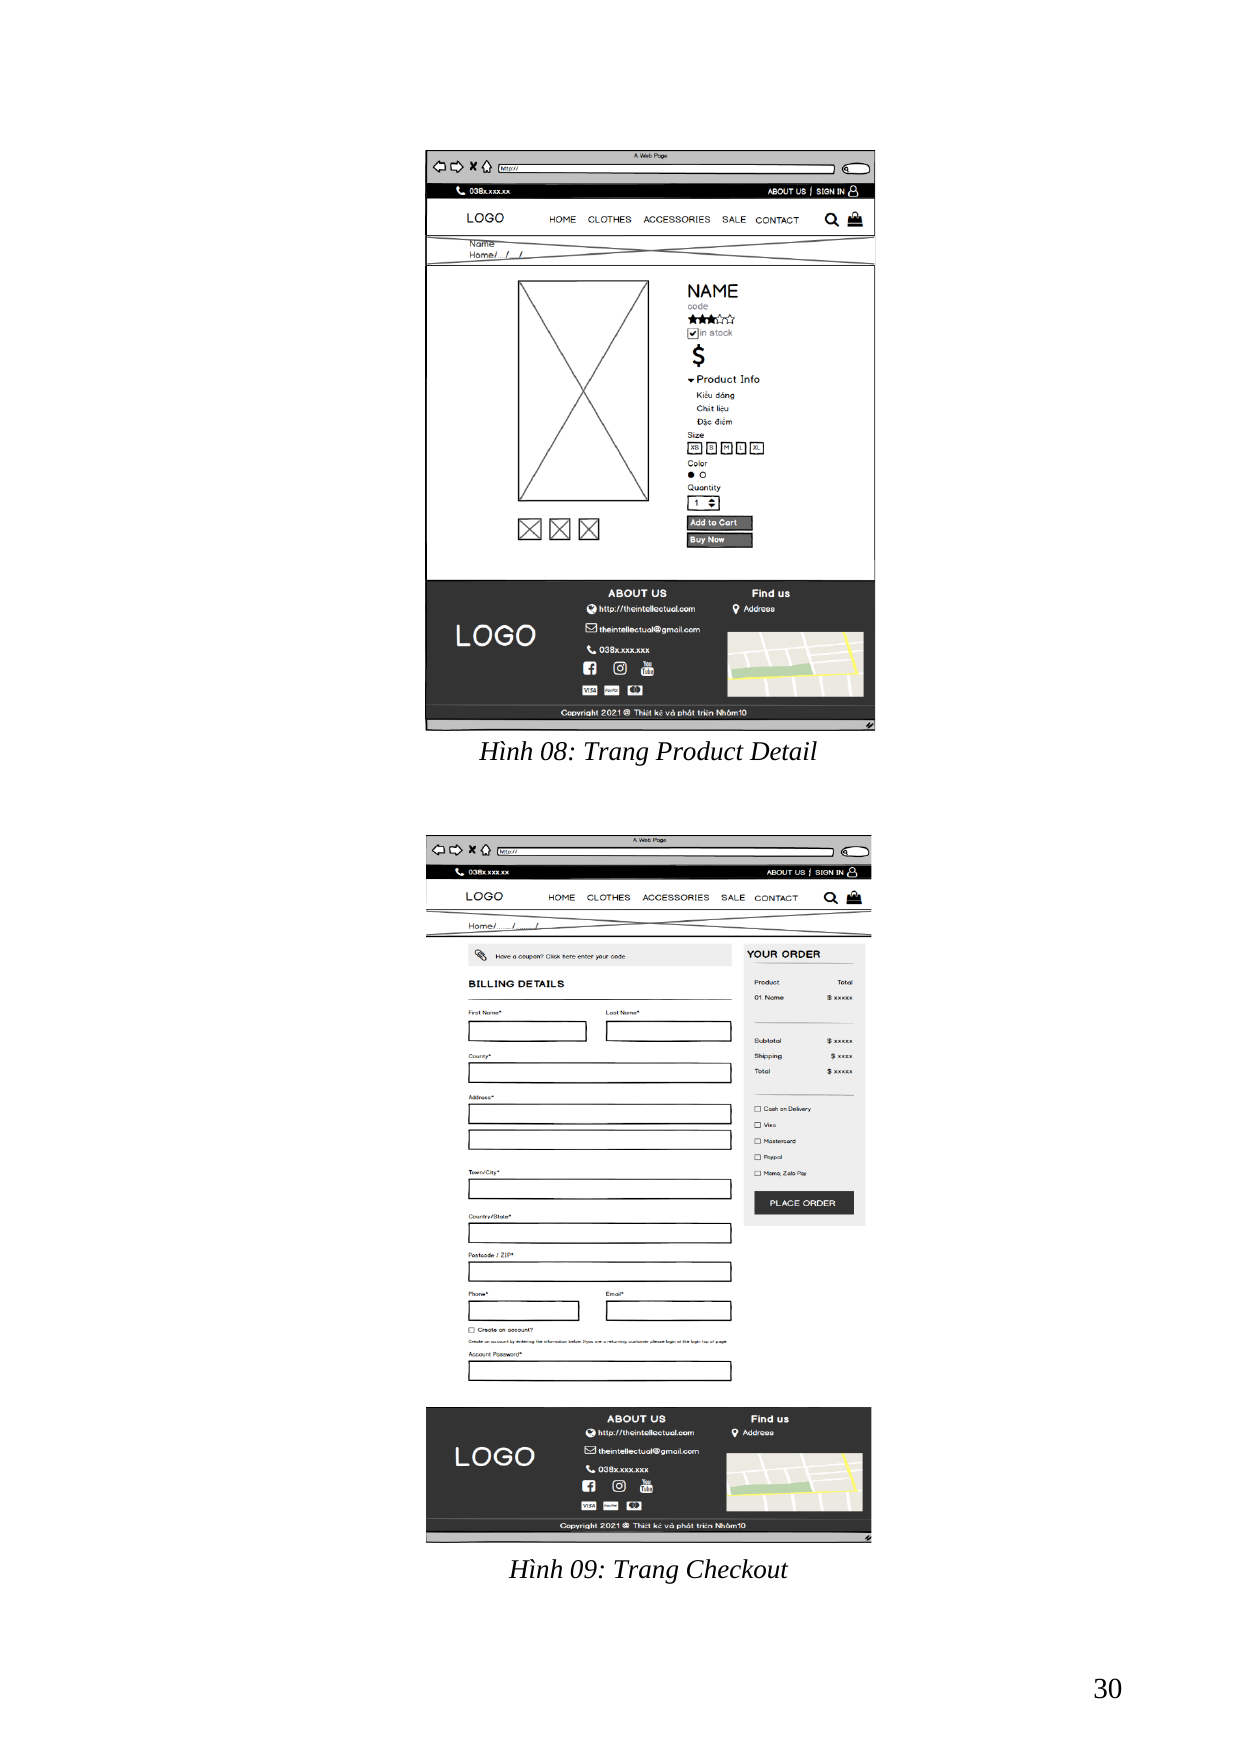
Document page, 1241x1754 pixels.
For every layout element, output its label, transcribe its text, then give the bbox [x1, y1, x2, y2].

picture [424, 835, 872, 1541]
text Hình 09: Trang Checkout [177, 1553, 1122, 1584]
text Hình 08: Trang Product Detail [177, 735, 1122, 766]
picture [425, 150, 876, 731]
